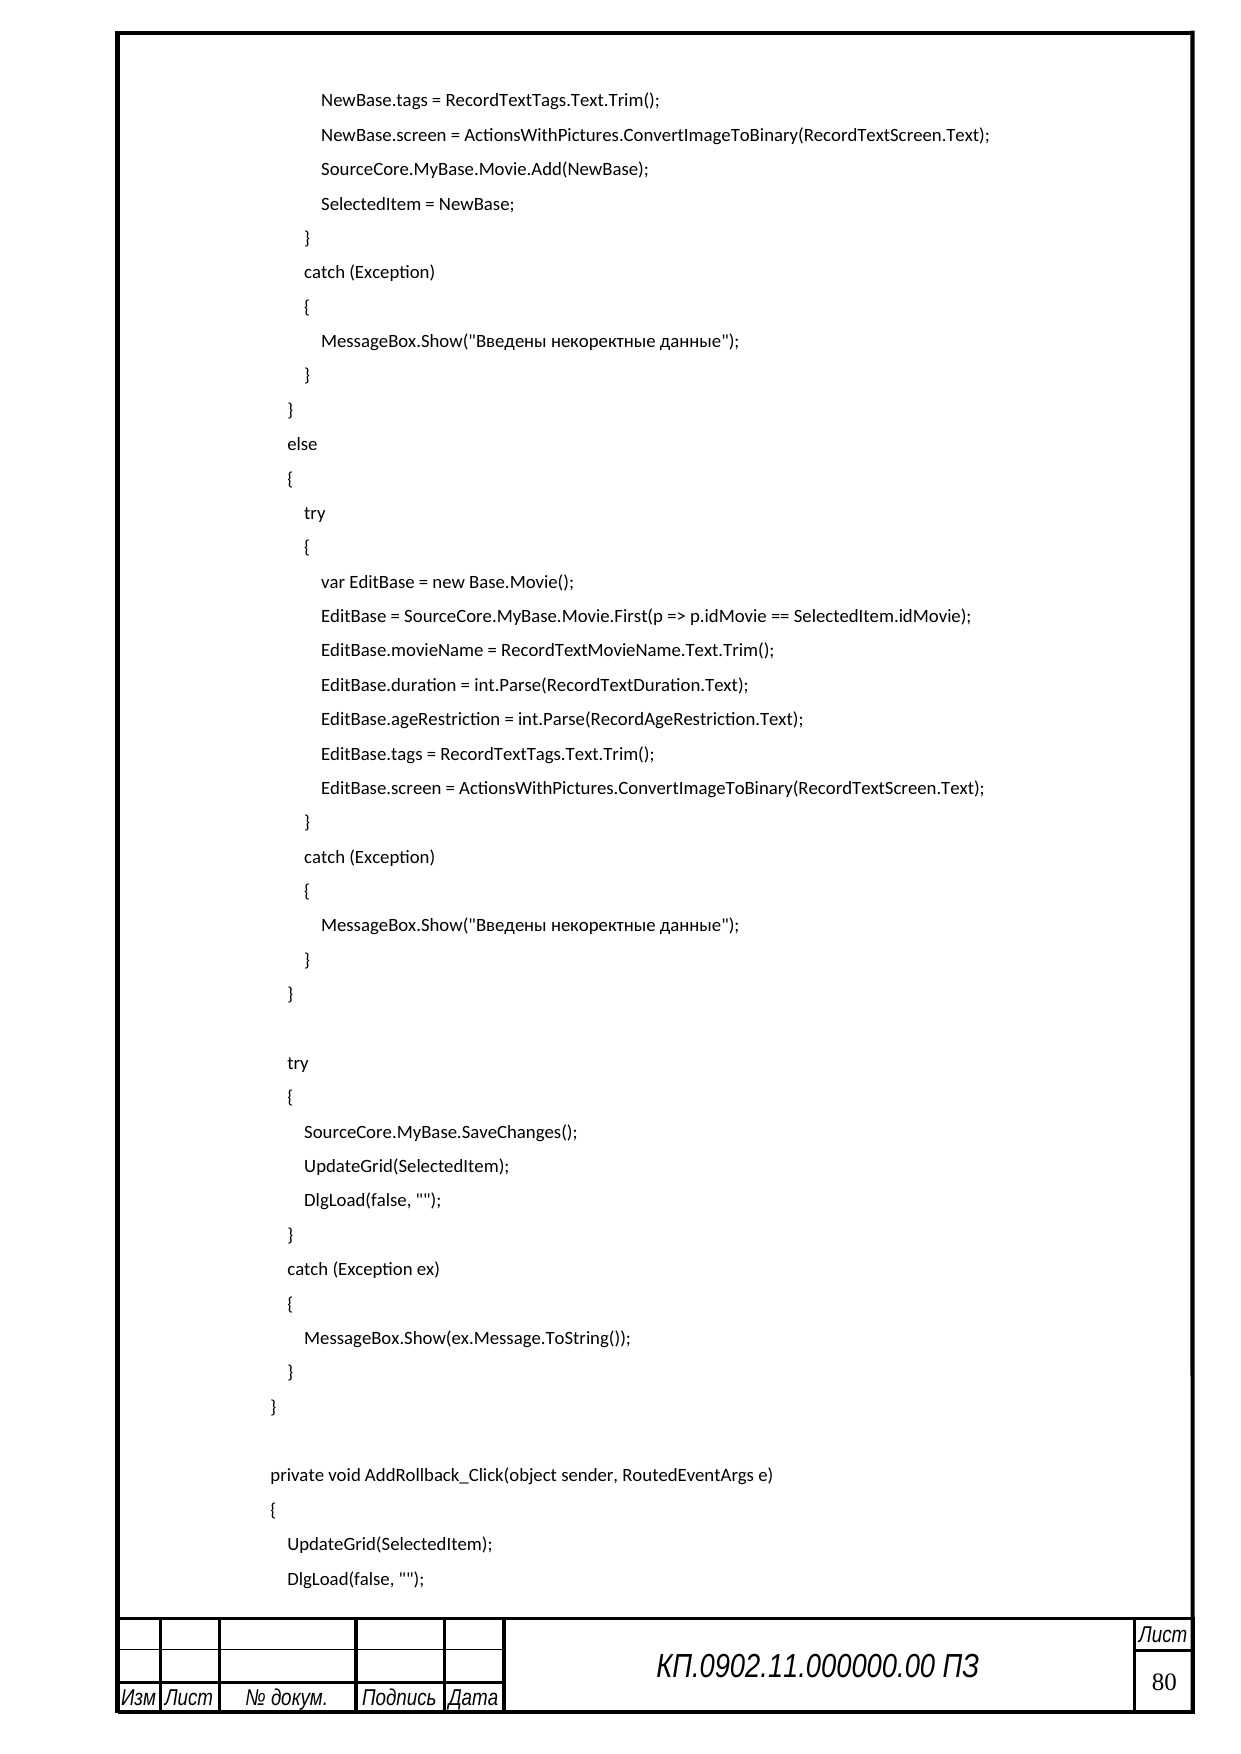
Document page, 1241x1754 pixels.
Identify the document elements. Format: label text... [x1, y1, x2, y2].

text { [148, 536, 1164, 558]
text EditBase.ageRestriction = int.Parse(RecordAgeRestriction.Text); [148, 707, 1164, 730]
text } [148, 811, 1164, 833]
text else [148, 432, 1164, 455]
text private void AddRollback_Click(object sender, RoutedEventArgs e) [148, 1464, 1164, 1487]
text } [148, 226, 1164, 249]
text SourceCore.MyBase.Movie.Add(NewBase); [148, 157, 1164, 180]
text DlgLoad(false, ""); [148, 1567, 1164, 1590]
text } [148, 364, 1164, 387]
text SourceCore.MyBase.SaveChanges(); [148, 1120, 1164, 1143]
text { [148, 1292, 1164, 1315]
text try [148, 501, 1164, 524]
text EditBase.duration = int.Parse(RecordTextDuration.Text); [148, 673, 1164, 696]
text } [148, 1361, 1164, 1383]
text { [148, 1086, 1164, 1108]
text { [148, 295, 1164, 318]
text MessageBox.Show(ex.Message.ToString()); [148, 1326, 1164, 1349]
text SelectedItem = NewBase; [148, 192, 1164, 215]
text MessageBox.Show("Введены некоректные данные"); [148, 914, 1164, 937]
text { [148, 1498, 1164, 1521]
text { [148, 879, 1164, 902]
text NewBase.screen = ActionsWithPictures.ConvertImageToBinary(RecordTextScreen.Text); [148, 123, 1164, 146]
text catch (Exception) [148, 845, 1164, 868]
text NewBase.tags = RecordTextTags.Text.Trim(); [148, 89, 1164, 112]
text } [148, 948, 1164, 971]
text try [148, 1051, 1164, 1074]
text } [148, 1395, 1164, 1418]
text EditBase.screen = ActionsWithPictures.ConvertImageToBinary(RecordTextScreen.Text); [148, 776, 1164, 799]
text EditBase = SourceCore.MyBase.Movie.First(p => p.idMovie == SelectedItem.idMovie); [148, 604, 1164, 627]
text { [148, 467, 1164, 490]
text EditBase.tags = RecordTextTags.Text.Trim(); [148, 742, 1164, 765]
text catch (Exception ex) [148, 1257, 1164, 1280]
text UpdateGrid(SelectedItem); [148, 1154, 1164, 1177]
text } [148, 982, 1164, 1005]
text } [148, 1223, 1164, 1246]
text catch (Exception) [148, 261, 1164, 283]
text } [148, 398, 1164, 421]
text EditBase.movieName = RecordTextMovieName.Text.Trim(); [148, 639, 1164, 662]
text DlgLoad(false, ""); [148, 1189, 1164, 1212]
text UpdateGrid(SelectedItem); [148, 1532, 1164, 1555]
text var EditBase = new Base.Movie(); [148, 570, 1164, 593]
text MessageBox.Show("Введены некоректные данные"); [148, 329, 1164, 352]
